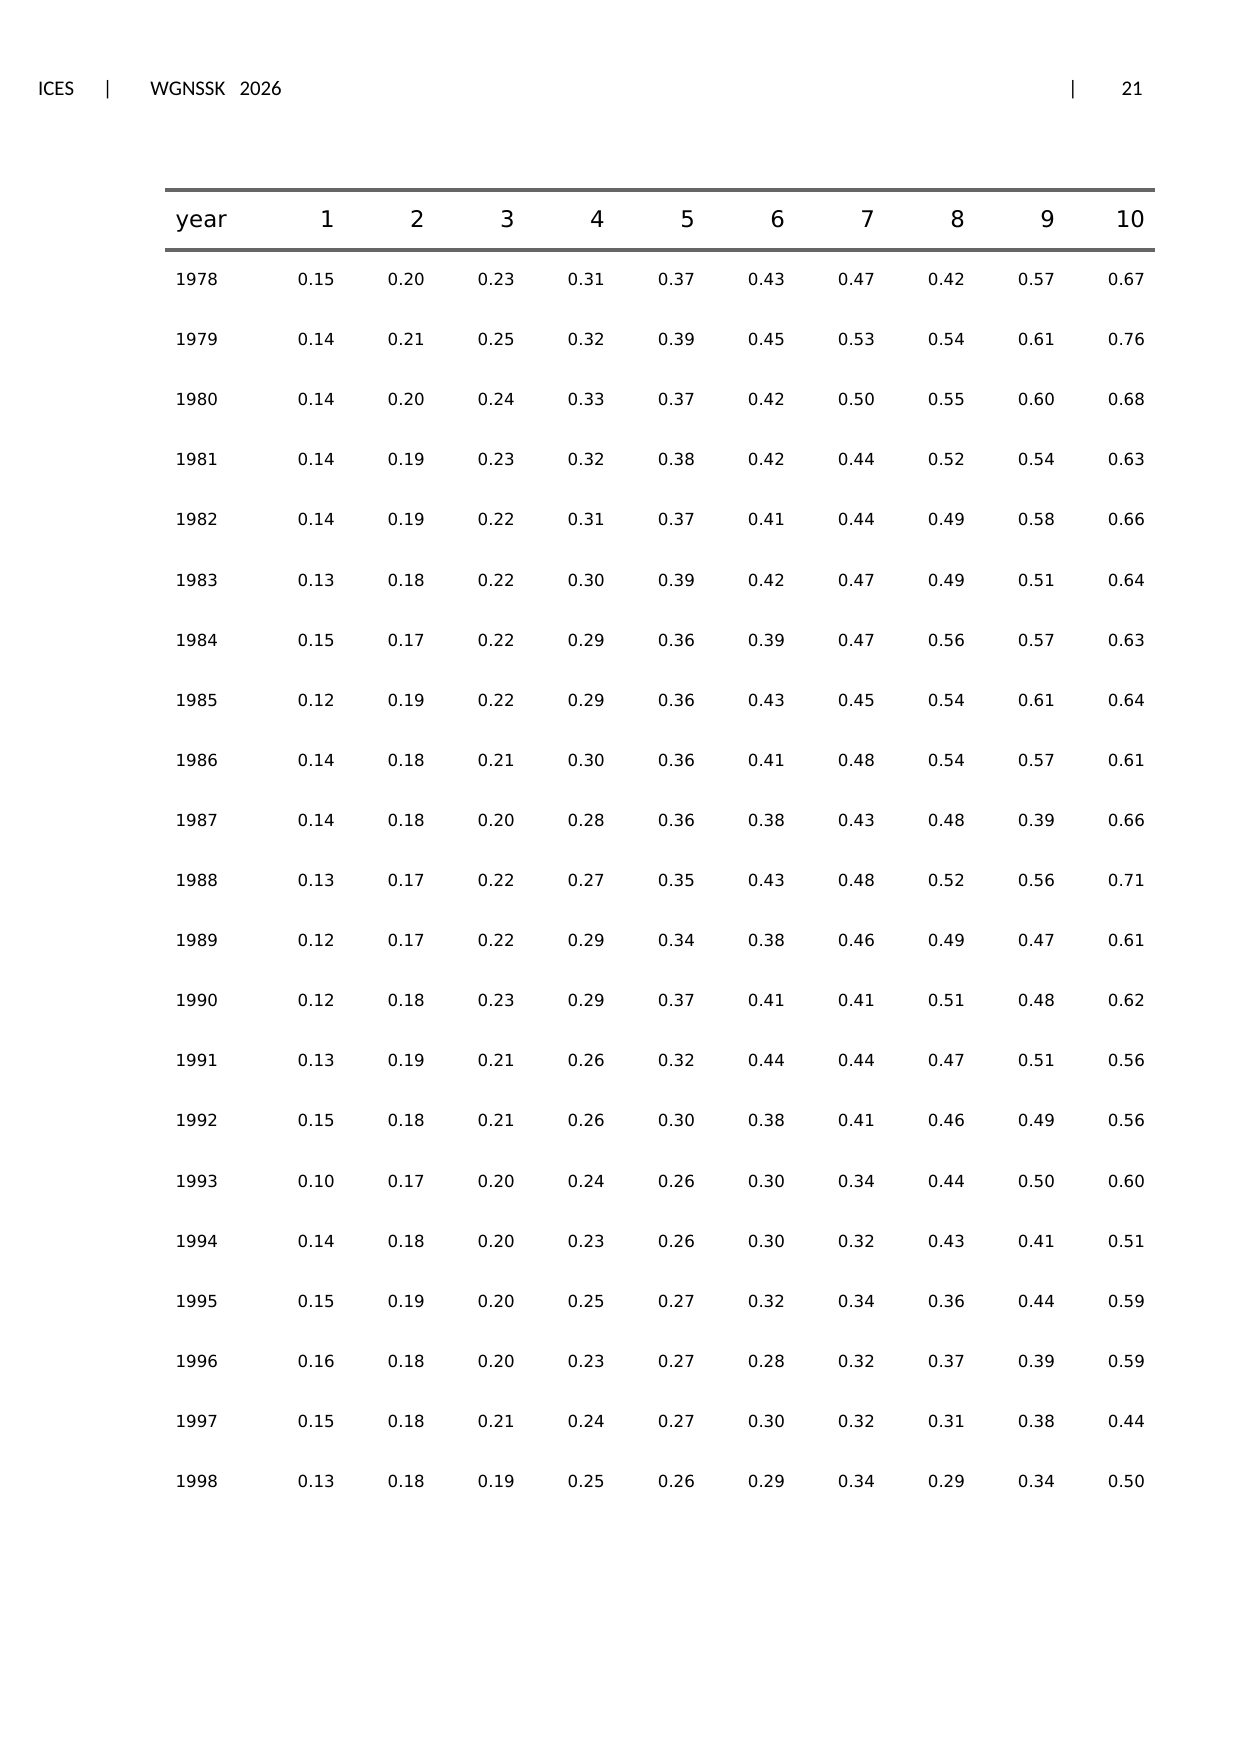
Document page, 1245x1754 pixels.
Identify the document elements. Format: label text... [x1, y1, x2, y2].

table_cell 0.27 [615, 1270, 705, 1330]
table_cell 0.30 [705, 1390, 795, 1450]
table_cell 0.63 [1065, 428, 1155, 488]
table_cell 0.56 [885, 609, 975, 669]
table_cell 0.48 [975, 969, 1065, 1029]
table_cell 0.34 [975, 1450, 1065, 1510]
table_cell 0.14 [255, 368, 345, 428]
table_cell 0.22 [435, 669, 525, 729]
table_cell 0.38 [975, 1390, 1065, 1450]
table_cell 0.34 [795, 1270, 885, 1330]
table_cell 0.26 [525, 1029, 615, 1089]
table_cell 0.18 [345, 729, 435, 789]
table_cell 0.35 [615, 849, 705, 909]
table_cell 0.29 [525, 669, 615, 729]
table_header 10 [1065, 192, 1155, 248]
table_cell 0.32 [525, 428, 615, 488]
table_cell 0.47 [795, 549, 885, 608]
table_cell 0.29 [525, 969, 615, 1029]
table_cell 0.41 [795, 1089, 885, 1149]
table_cell 0.19 [345, 428, 435, 488]
table_cell 0.54 [885, 308, 975, 368]
table_cell 0.27 [615, 1390, 705, 1450]
table_cell 0.14 [255, 488, 345, 548]
table_cell 0.17 [345, 1150, 435, 1209]
table_cell 1986 [165, 729, 255, 789]
table_cell 0.20 [435, 1270, 525, 1330]
table_cell 0.30 [705, 1150, 795, 1209]
table_cell 0.22 [435, 849, 525, 909]
table_cell 0.20 [435, 789, 525, 849]
table_cell 0.18 [345, 1089, 435, 1149]
table_cell 0.55 [885, 368, 975, 428]
table_header 2 [345, 192, 435, 248]
table_cell 0.51 [975, 1029, 1065, 1089]
table_cell 0.36 [615, 669, 705, 729]
table_cell 0.37 [615, 368, 705, 428]
table_cell 0.13 [255, 1450, 345, 1510]
table_cell 0.32 [795, 1330, 885, 1390]
table_cell 0.26 [615, 1450, 705, 1510]
table_cell 0.15 [255, 1390, 345, 1450]
table_cell 0.15 [255, 1270, 345, 1330]
table_cell 0.50 [795, 368, 885, 428]
table_cell 0.62 [1065, 969, 1155, 1029]
table_cell 0.52 [885, 849, 975, 909]
table_cell 0.45 [705, 308, 795, 368]
table_cell 0.41 [795, 969, 885, 1029]
table_cell 0.56 [1065, 1029, 1155, 1089]
table_cell 1978 [165, 252, 255, 308]
table_cell 0.37 [615, 969, 705, 1029]
table_cell 0.50 [975, 1150, 1065, 1209]
table_cell 0.43 [795, 789, 885, 849]
table_cell 0.19 [345, 1270, 435, 1330]
table_cell 0.52 [885, 428, 975, 488]
table_cell 0.38 [705, 909, 795, 969]
table_header 4 [525, 192, 615, 248]
table_cell 0.34 [795, 1450, 885, 1510]
table_cell 1981 [165, 428, 255, 488]
table_header 3 [435, 192, 525, 248]
table_cell 0.16 [255, 1330, 345, 1390]
table_cell 0.23 [525, 1330, 615, 1390]
table_cell 0.54 [975, 428, 1065, 488]
table_cell 1980 [165, 368, 255, 428]
table_cell 0.36 [885, 1270, 975, 1330]
table_cell 0.29 [705, 1450, 795, 1510]
table_cell 0.26 [615, 1210, 705, 1270]
table_cell 0.44 [795, 1029, 885, 1089]
table_cell 1996 [165, 1330, 255, 1390]
table_cell 0.37 [615, 252, 705, 308]
table_cell 0.23 [525, 1210, 615, 1270]
table_cell 0.59 [1065, 1330, 1155, 1390]
table_cell 0.49 [975, 1089, 1065, 1149]
table_cell 0.22 [435, 609, 525, 669]
table_cell 0.12 [255, 969, 345, 1029]
table_header 1 [255, 192, 345, 248]
table_cell 0.19 [345, 1029, 435, 1089]
table_cell 0.41 [705, 729, 795, 789]
table_cell 0.14 [255, 1210, 345, 1270]
table_cell 0.43 [705, 252, 795, 308]
table_cell 0.30 [525, 729, 615, 789]
table_cell 0.29 [525, 609, 615, 669]
table_cell 1987 [165, 789, 255, 849]
table_cell 0.56 [975, 849, 1065, 909]
table_cell 0.38 [615, 428, 705, 488]
table_cell 0.39 [615, 549, 705, 608]
table_cell 0.12 [255, 909, 345, 969]
table_cell 0.51 [885, 969, 975, 1029]
table_cell 0.48 [795, 849, 885, 909]
table_cell 0.22 [435, 488, 525, 548]
table_cell 0.22 [435, 549, 525, 608]
table_header 7 [795, 192, 885, 248]
table_cell 0.41 [705, 969, 795, 1029]
table_cell 0.14 [255, 428, 345, 488]
table_cell 0.18 [345, 1450, 435, 1510]
table_cell 0.38 [705, 1089, 795, 1149]
table_cell 0.32 [615, 1029, 705, 1089]
table_cell 0.14 [255, 789, 345, 849]
table_cell 0.61 [975, 669, 1065, 729]
table_cell 0.44 [885, 1150, 975, 1209]
table_cell 0.39 [975, 1330, 1065, 1390]
table_cell 0.15 [255, 1089, 345, 1149]
table_cell 0.19 [345, 669, 435, 729]
table_cell 1994 [165, 1210, 255, 1270]
table_cell 0.34 [615, 909, 705, 969]
table_cell 0.21 [435, 729, 525, 789]
table_cell 0.24 [525, 1150, 615, 1209]
table_cell 0.34 [795, 1150, 885, 1209]
table_header 5 [615, 192, 705, 248]
table_cell 0.18 [345, 789, 435, 849]
table_cell 0.19 [435, 1450, 525, 1510]
table_cell 0.60 [975, 368, 1065, 428]
table_cell 1993 [165, 1150, 255, 1209]
table_cell 0.51 [975, 549, 1065, 608]
table_cell 0.46 [885, 1089, 975, 1149]
table_cell 0.46 [795, 909, 885, 969]
table_cell 0.29 [885, 1450, 975, 1510]
table_cell 1995 [165, 1270, 255, 1330]
table_cell 0.21 [435, 1029, 525, 1089]
table_cell 0.18 [345, 1390, 435, 1450]
table_cell 0.60 [1065, 1150, 1155, 1209]
table_cell 0.30 [525, 549, 615, 608]
table_cell 0.49 [885, 909, 975, 969]
table_cell 0.17 [345, 849, 435, 909]
table_cell 0.25 [525, 1450, 615, 1510]
table_cell 0.26 [525, 1089, 615, 1149]
table_cell 1982 [165, 488, 255, 548]
table_cell 1989 [165, 909, 255, 969]
table_cell 0.17 [345, 909, 435, 969]
table_cell 0.27 [615, 1330, 705, 1390]
table_cell 0.67 [1065, 252, 1155, 308]
table_cell 0.61 [975, 308, 1065, 368]
table_cell 0.18 [345, 1210, 435, 1270]
table_cell 0.36 [615, 789, 705, 849]
table_cell 1998 [165, 1450, 255, 1510]
table_cell 0.42 [885, 252, 975, 308]
table_cell 0.21 [435, 1089, 525, 1149]
table_cell 0.59 [1065, 1270, 1155, 1330]
table_cell 0.25 [525, 1270, 615, 1330]
table_cell 0.42 [705, 549, 795, 608]
table_cell 0.20 [435, 1150, 525, 1209]
table_cell 0.28 [705, 1330, 795, 1390]
table_cell 0.32 [795, 1390, 885, 1450]
table_cell 0.33 [525, 368, 615, 428]
table_cell 0.53 [795, 308, 885, 368]
table_cell 0.39 [705, 609, 795, 669]
table_cell 0.63 [1065, 609, 1155, 669]
table_cell 0.15 [255, 609, 345, 669]
table_cell 0.43 [705, 849, 795, 909]
table_cell 1979 [165, 308, 255, 368]
table_cell 0.58 [975, 488, 1065, 548]
table_cell 0.25 [435, 308, 525, 368]
table_cell 0.44 [795, 428, 885, 488]
table_cell 1997 [165, 1390, 255, 1450]
table_cell 0.42 [705, 368, 795, 428]
table_cell 1990 [165, 969, 255, 1029]
table_cell 0.23 [435, 428, 525, 488]
table_cell 0.20 [345, 252, 435, 308]
table_cell 1985 [165, 669, 255, 729]
table_cell 0.13 [255, 549, 345, 608]
table_cell 0.31 [885, 1390, 975, 1450]
table_cell 1983 [165, 549, 255, 608]
table_cell 0.45 [795, 669, 885, 729]
table_cell 0.32 [525, 308, 615, 368]
table_cell 0.31 [525, 252, 615, 308]
table_cell 0.20 [435, 1330, 525, 1390]
table_cell 0.41 [975, 1210, 1065, 1270]
table_header 8 [885, 192, 975, 248]
table_cell 0.21 [345, 308, 435, 368]
table_cell 0.29 [525, 909, 615, 969]
table_cell 0.39 [615, 308, 705, 368]
table_cell 0.47 [975, 909, 1065, 969]
table_cell 0.61 [1065, 909, 1155, 969]
table_cell 0.14 [255, 729, 345, 789]
table_cell 0.18 [345, 969, 435, 1029]
table_cell 0.22 [435, 909, 525, 969]
table_cell 0.26 [615, 1150, 705, 1209]
table_cell 0.49 [885, 488, 975, 548]
table_cell 0.50 [1065, 1450, 1155, 1510]
table_cell 0.37 [615, 488, 705, 548]
table_cell 0.38 [705, 789, 795, 849]
table_cell 0.30 [705, 1210, 795, 1270]
table_cell 0.32 [705, 1270, 795, 1330]
table_cell 0.18 [345, 1330, 435, 1390]
table_cell 0.43 [885, 1210, 975, 1270]
table_cell 0.19 [345, 488, 435, 548]
table_cell 0.20 [435, 1210, 525, 1270]
table_cell 0.24 [525, 1390, 615, 1450]
table_cell 0.54 [885, 729, 975, 789]
table_cell 1991 [165, 1029, 255, 1089]
table_cell 0.76 [1065, 308, 1155, 368]
table_cell 0.49 [885, 549, 975, 608]
table_cell 0.48 [885, 789, 975, 849]
table_cell 0.71 [1065, 849, 1155, 909]
table_cell 0.41 [705, 488, 795, 548]
table_cell 0.47 [795, 609, 885, 669]
table_cell 0.28 [525, 789, 615, 849]
table_cell 0.47 [795, 252, 885, 308]
table_cell 0.56 [1065, 1089, 1155, 1149]
table_cell 1992 [165, 1089, 255, 1149]
table_cell 1984 [165, 609, 255, 669]
table_cell 0.36 [615, 609, 705, 669]
table_cell 0.13 [255, 849, 345, 909]
table_cell 0.18 [345, 549, 435, 608]
table_cell 0.54 [885, 669, 975, 729]
table_cell 1988 [165, 849, 255, 909]
table_cell 0.27 [525, 849, 615, 909]
table_cell 0.31 [525, 488, 615, 548]
table_cell 0.44 [795, 488, 885, 548]
table_cell 0.48 [795, 729, 885, 789]
table_cell 0.12 [255, 669, 345, 729]
table_cell 0.24 [435, 368, 525, 428]
table_cell 0.43 [705, 669, 795, 729]
table_cell 0.61 [1065, 729, 1155, 789]
table_cell 0.44 [705, 1029, 795, 1089]
table_cell 0.21 [435, 1390, 525, 1450]
table_cell 0.66 [1065, 789, 1155, 849]
table_cell 0.51 [1065, 1210, 1155, 1270]
table_cell 0.66 [1065, 488, 1155, 548]
table_cell 0.44 [1065, 1390, 1155, 1450]
table_cell 0.23 [435, 969, 525, 1029]
table_cell 0.39 [975, 789, 1065, 849]
table_cell 0.47 [885, 1029, 975, 1089]
table_cell 0.36 [615, 729, 705, 789]
table_cell 0.64 [1065, 549, 1155, 608]
table_cell 0.32 [795, 1210, 885, 1270]
table_cell 0.13 [255, 1029, 345, 1089]
table_cell 0.68 [1065, 368, 1155, 428]
table_header 9 [975, 192, 1065, 248]
table_cell 0.17 [345, 609, 435, 669]
table_cell 0.44 [975, 1270, 1065, 1330]
table_cell 0.37 [885, 1330, 975, 1390]
table_cell 0.42 [705, 428, 795, 488]
table_cell 0.64 [1065, 669, 1155, 729]
table_cell 0.20 [345, 368, 435, 428]
table_cell 0.10 [255, 1150, 345, 1209]
table_cell 0.30 [615, 1089, 705, 1149]
table_header 6 [705, 192, 795, 248]
table_header year [165, 192, 255, 248]
table_cell 0.15 [255, 252, 345, 308]
table_cell 0.57 [975, 609, 1065, 669]
table_cell 0.57 [975, 729, 1065, 789]
table_cell 0.23 [435, 252, 525, 308]
table_cell 0.57 [975, 252, 1065, 308]
table_cell 0.14 [255, 308, 345, 368]
